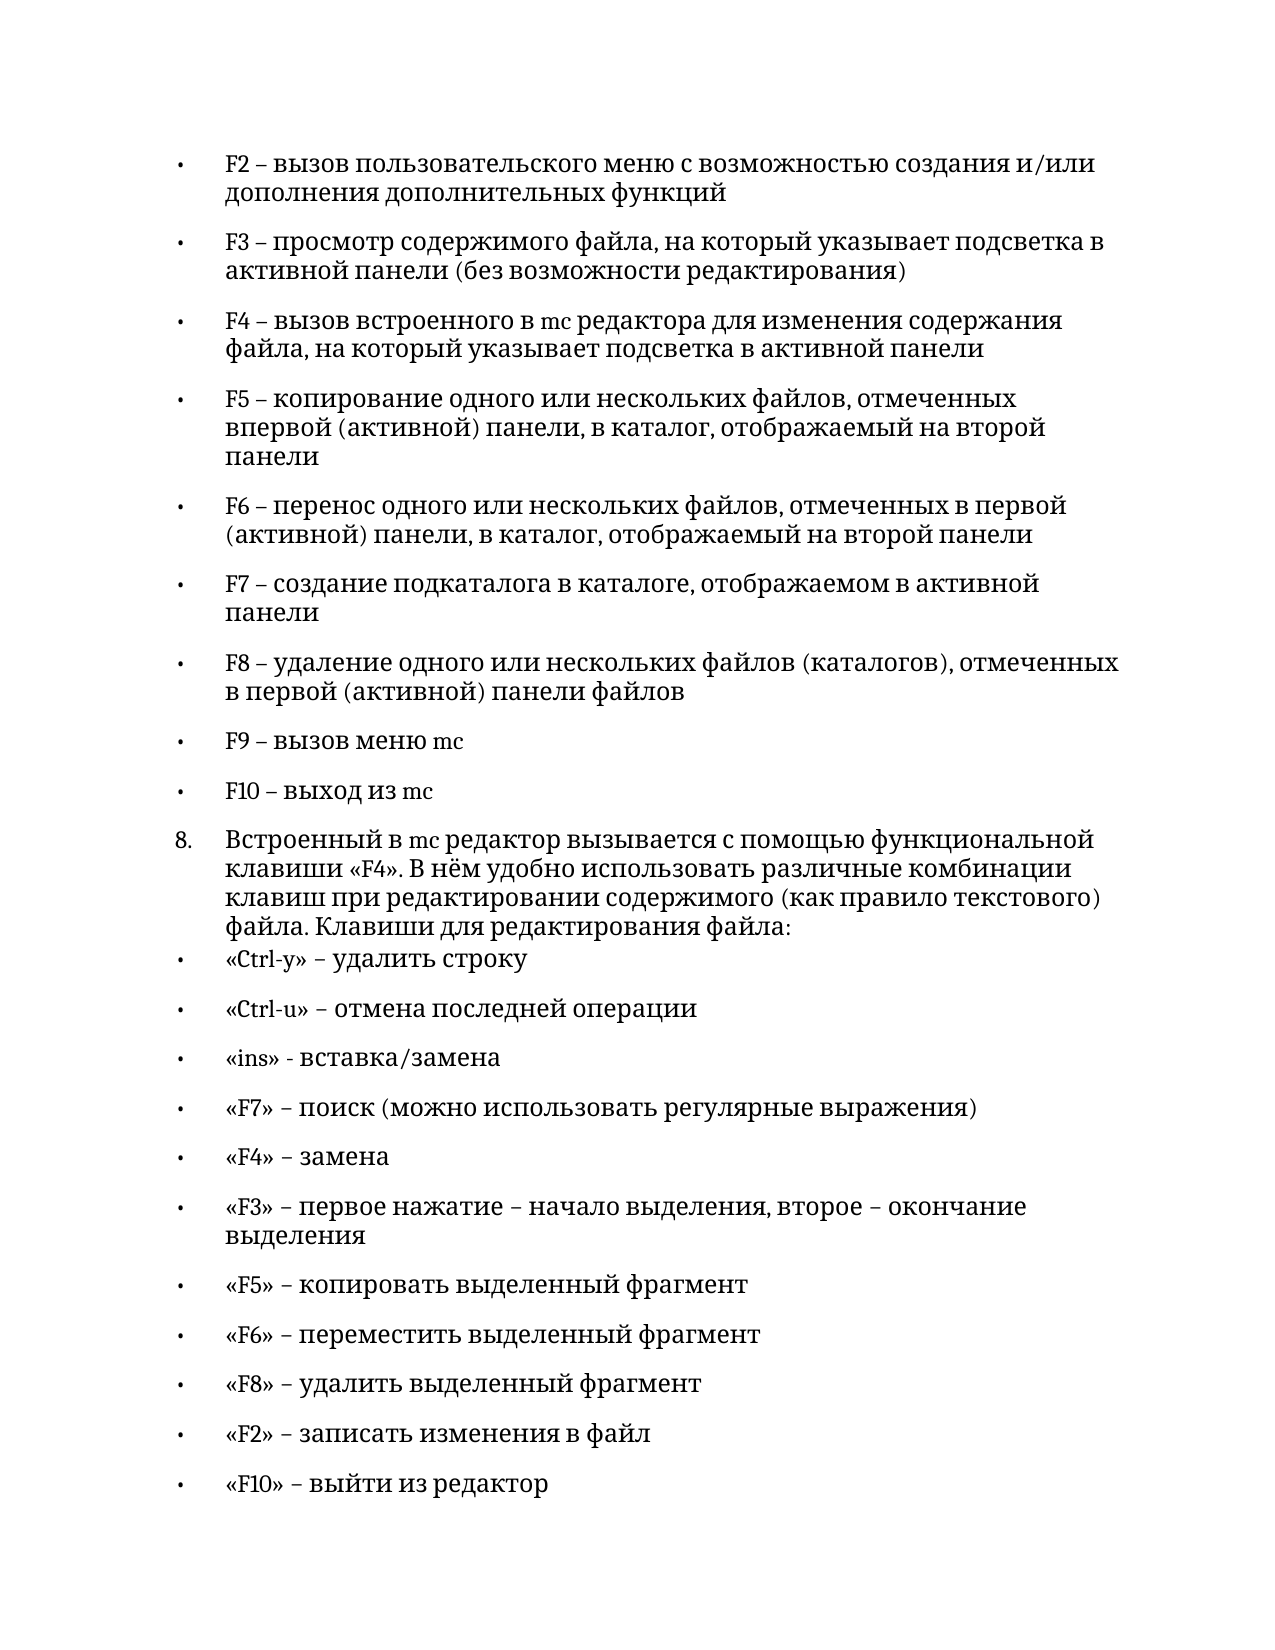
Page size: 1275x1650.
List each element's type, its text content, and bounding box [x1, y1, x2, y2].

list F10 – выход из mc [175, 777, 1125, 805]
list F8 – удаление одного или нескольких файлов (каталогов), отмеченных в первой (активной) панели файлов [175, 649, 1125, 706]
list F4 – вызов встроенного в mc редактора для изменения содержания файла, на который указывает подсветка в активной панели [175, 307, 1125, 364]
list «F10» − выйти из редактор [175, 1469, 1125, 1498]
list «F5» − копировать выделенный фрагмент [175, 1271, 1125, 1300]
list F7 – создание подкаталога в каталоге, отображаемом в активной панели [175, 570, 1125, 628]
list F9 – вызов меню mc [175, 727, 1125, 756]
list «F6» − переместить выделенный фрагмент [175, 1321, 1125, 1349]
list «F4» − замена [175, 1143, 1125, 1172]
list F6 – перенос одного или нескольких файлов, отмеченных в первой (активной) панели, в каталог, отображаемый на второй панели [175, 492, 1125, 549]
list «F2» − записать изменения в файл [175, 1420, 1125, 1449]
list F3 – просмотр содержимого файла, на который указывает подсветка в активной панели (без возможности редактирования) [175, 228, 1125, 286]
list «F7» − поиск (можно использовать регулярные выражения) [175, 1094, 1125, 1122]
list «Ctrl-y» − удалить строку [175, 945, 1125, 974]
list «ins» - вставка/замена [175, 1044, 1125, 1073]
list Встроенный в mc редактор вызывается с помощью функциональной клавиши «F4». В нём удобно использовать различные комбинации клавиш при редактировании содержимого (как правило текстового) файла. Клавиши для редактирования файла: [175, 826, 1125, 941]
list F2 – вызов пользовательского меню с возможностью создания и/или дополнения дополнительных функций [175, 150, 1125, 207]
list «Ctrl-u» − отмена последней операции [175, 994, 1125, 1023]
list F5 – копирование одного или нескольких файлов, отмеченных впервой (активной) панели, в каталог, отображаемый на второй панели [175, 385, 1125, 471]
list «F8» − удалить выделенный фрагмент [175, 1370, 1125, 1399]
list «F3» − первое нажатие − начало выделения, второе − окончание выделения [175, 1193, 1125, 1250]
